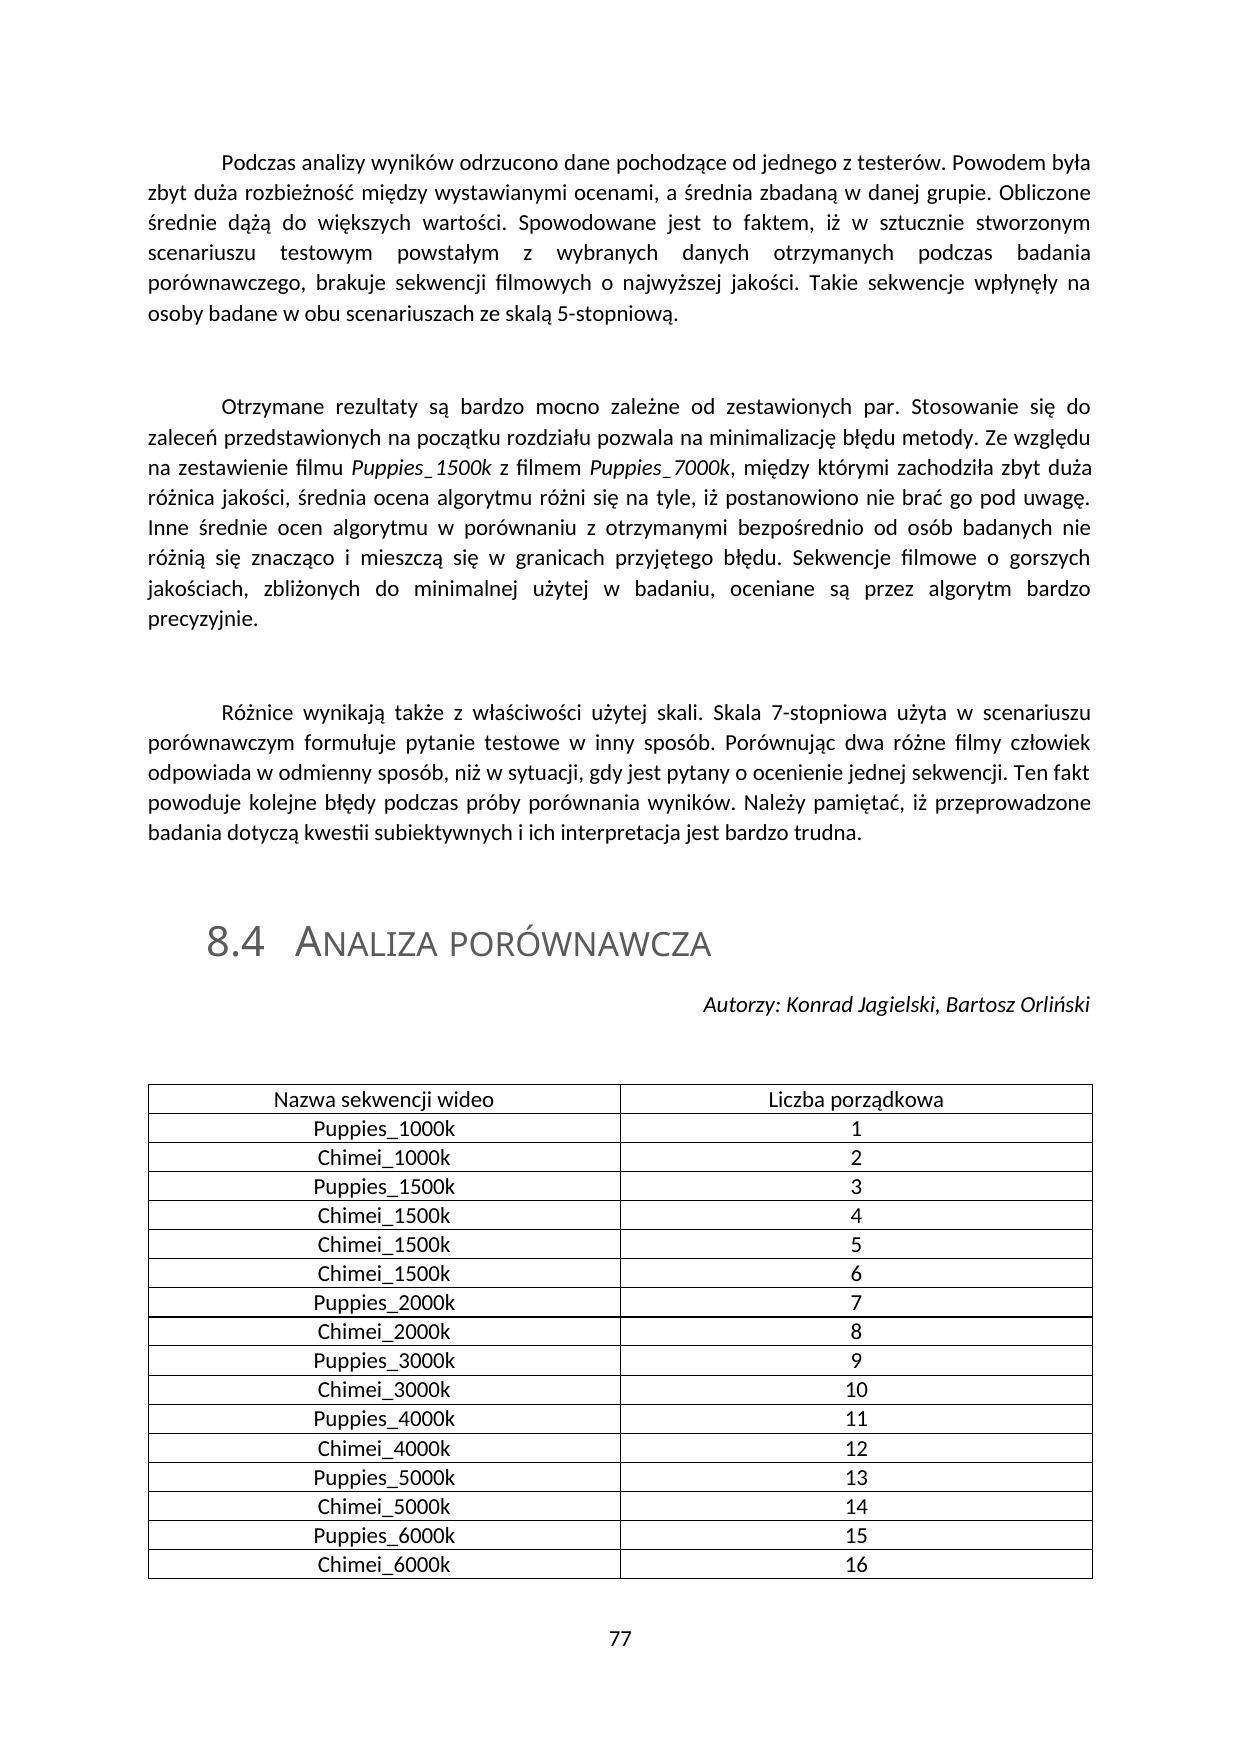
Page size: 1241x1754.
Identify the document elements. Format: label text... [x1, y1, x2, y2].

text Otrzymane rezultaty są bardzo mocno zależne od zestawionych par. Stosowanie się do zaleceń przedstawionych na początku rozdziału pozwala na minimalizację błędu metody. Ze względu na zestawienie filmu Puppies_1500k z filmem Puppies_7000k, między którymi zachodziła zbyt duża różnica jakości, średnia ocena algorytmu różni się na tyle, iż postanowiono nie brać go pod uwagę. Inne średnie ocen algorytmu w porównaniu z otrzymanymi bezpośrednio od osób badanych nie różnią się znacząco i mieszczą się w granicach przyjętego błędu. Sekwencje filmowe o gorszych jakościach, zbliżonych do minimalnej użytej w badaniu, oceniane są przez algorytm bardzo precyzyjnie. [148, 392, 1093, 632]
table_cell Chimei_1000k [149, 1143, 620, 1171]
table_cell 3 [621, 1172, 1092, 1200]
text Podczas analizy wyników odrzucono dane pochodzące od jednego z testerów. Powodem była zbyt duża rozbieżność między wystawianymi ocenami, a średnia zbadaną w danej grupie. Obliczone średnie dążą do większych wartości. Spowodowane jest to faktem, iż w sztucznie stworzonym scenariuszu testowym powstałym z wybranych danych otrzymanych podczas badania porównawczego, brakuje sekwencji filmowych o najwyższej jakości. Takie sekwencje wpłynęły na osoby badane w obu scenariuszach ze skalą 5-stopniową. [148, 148, 1093, 327]
table_cell Chimei_6000k [149, 1550, 620, 1578]
table_cell Puppies_4000k [149, 1405, 620, 1433]
text Autorzy: Konrad Jagielski, Bartosz Orliński [148, 990, 1093, 1018]
table_cell Chimei_1500k [149, 1259, 620, 1287]
table_cell 4 [621, 1201, 1092, 1229]
table_cell 5 [621, 1230, 1092, 1258]
table_cell 2 [621, 1143, 1092, 1171]
table_cell Chimei_2000k [149, 1318, 620, 1345]
table_header Liczba porządkowa [621, 1085, 1092, 1113]
table_cell Chimei_4000k [149, 1434, 620, 1462]
table_cell 10 [621, 1376, 1092, 1403]
table_cell 14 [621, 1492, 1092, 1520]
subtitle Analiza porównawcza [207, 912, 1093, 969]
table_cell 13 [621, 1463, 1092, 1491]
table_cell Puppies_3000k [149, 1346, 620, 1374]
table_cell 16 [621, 1550, 1092, 1578]
table_cell 1 [621, 1114, 1092, 1142]
table_cell Puppies_6000k [149, 1521, 620, 1549]
table_cell 8 [621, 1318, 1092, 1345]
table_cell Puppies_1500k [149, 1172, 620, 1200]
text Różnice wynikają także z właściwości użytej skali. Skala 7-stopniowa użyta w scenariuszu porównawczym formułuje pytanie testowe w inny sposób. Porównując dwa różne filmy człowiek odpowiada w odmienny sposób, niż w sytuacji, gdy jest pytany o ocenienie jednej sekwencji. Ten fakt powoduje kolejne błędy podczas próby porównania wyników. Należy pamiętać, iż przeprowadzone badania dotyczą kwestii subiektywnych i ich interpretacja jest bardzo trudna. [148, 698, 1093, 846]
table_header Nazwa sekwencji wideo [149, 1085, 620, 1113]
table_cell 7 [621, 1288, 1092, 1316]
table_cell 11 [621, 1405, 1092, 1433]
table_cell Chimei_1500k [149, 1201, 620, 1229]
table_cell 15 [621, 1521, 1092, 1549]
table_cell Chimei_3000k [149, 1376, 620, 1403]
table_cell 6 [621, 1259, 1092, 1287]
table_cell Chimei_5000k [149, 1492, 620, 1520]
table_cell 9 [621, 1346, 1092, 1374]
table_cell Puppies_5000k [149, 1463, 620, 1491]
table_cell 12 [621, 1434, 1092, 1462]
table_cell Chimei_1500k [149, 1230, 620, 1258]
table_cell Puppies_2000k [149, 1288, 620, 1316]
table_cell Puppies_1000k [149, 1114, 620, 1142]
